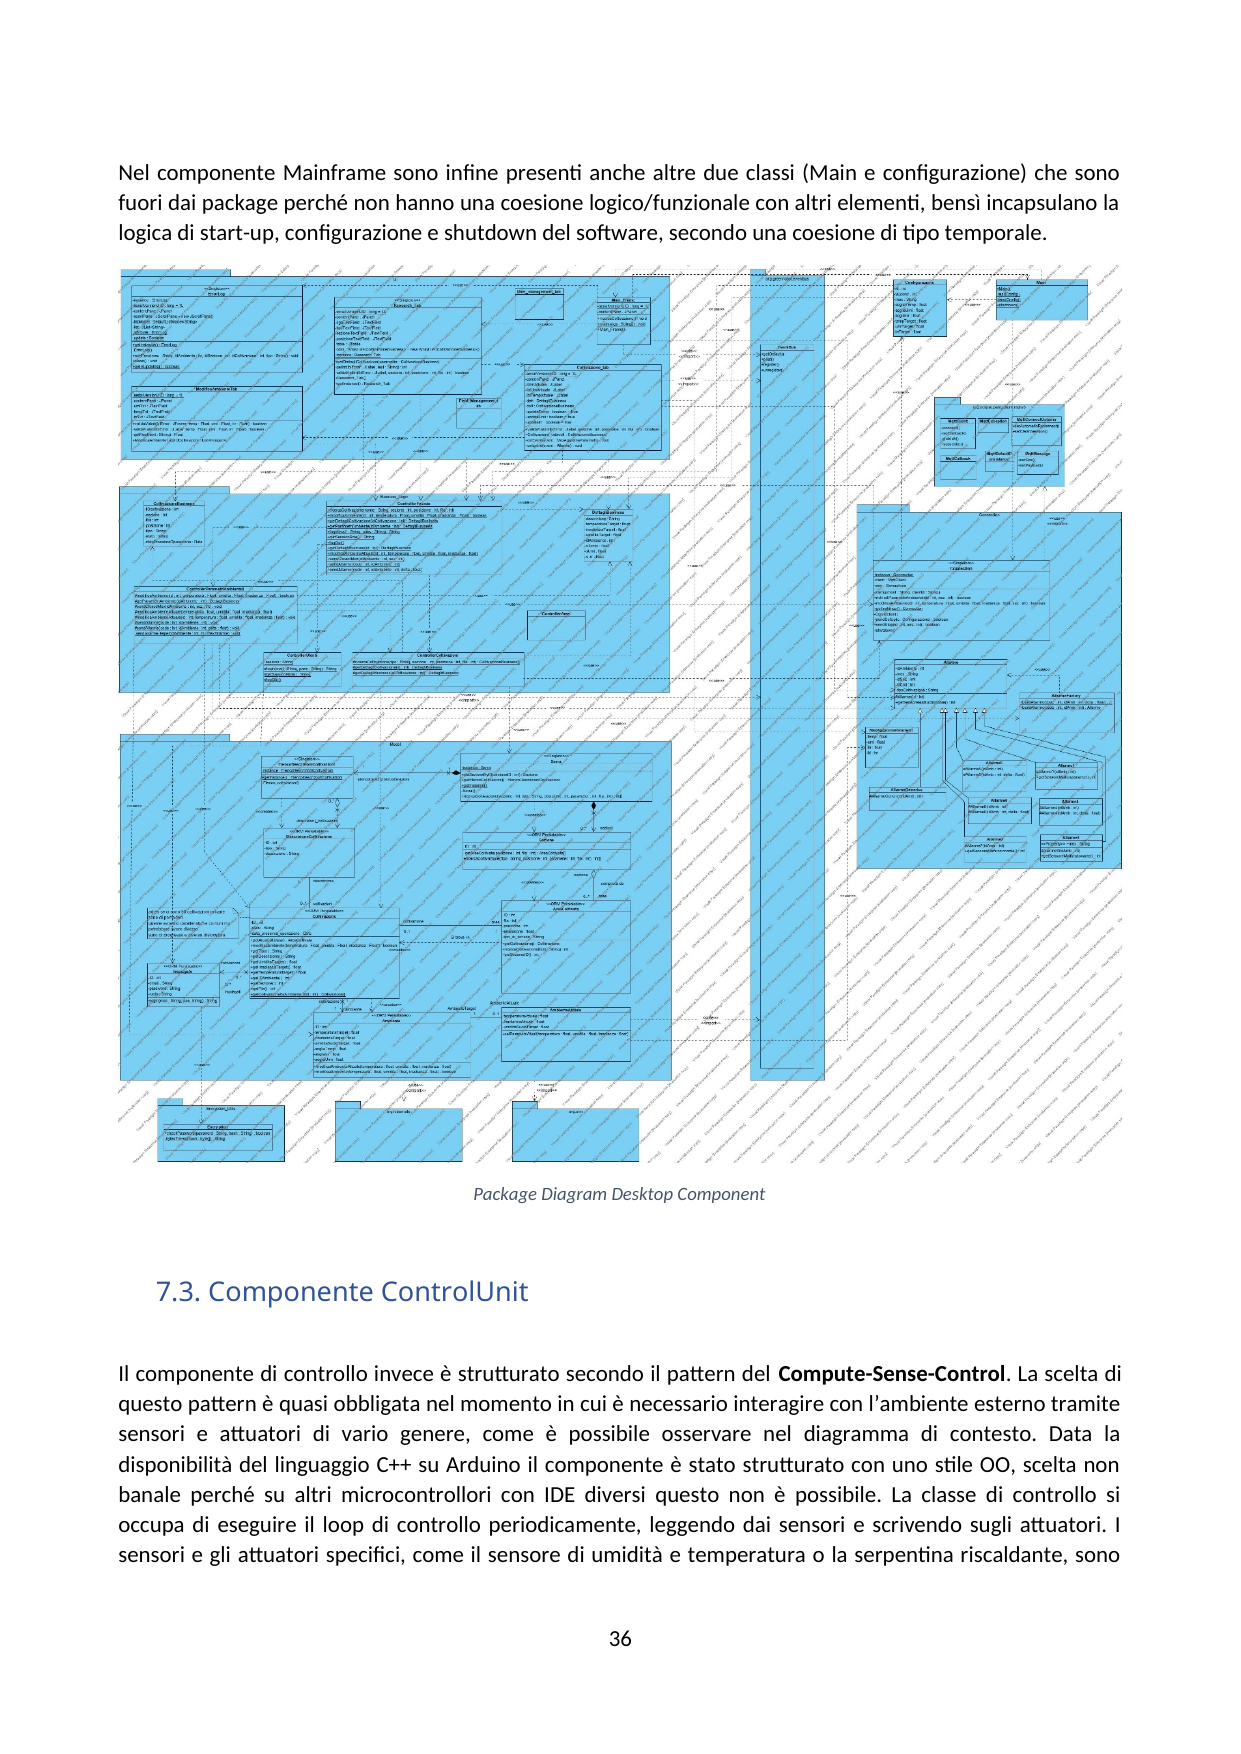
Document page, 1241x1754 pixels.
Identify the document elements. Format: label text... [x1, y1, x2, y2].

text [118, 1359, 1122, 1568]
subtitle 7.3. Componente ControlUnit [156, 1272, 1122, 1309]
text Nel componente Mainframe sono infine presenti anche altre due classi (Main e configurazione) che sono fuori dai package perché non hanno una coesione logico/funzionale con altri elementi, bensì incapsulano la logica di start-up, configurazione e shutdown del software, secondo una coesione di tipo temporale. [118, 158, 1122, 246]
text Package Diagram Desktop Component [118, 1182, 1122, 1205]
picture [118, 265, 1123, 1163]
